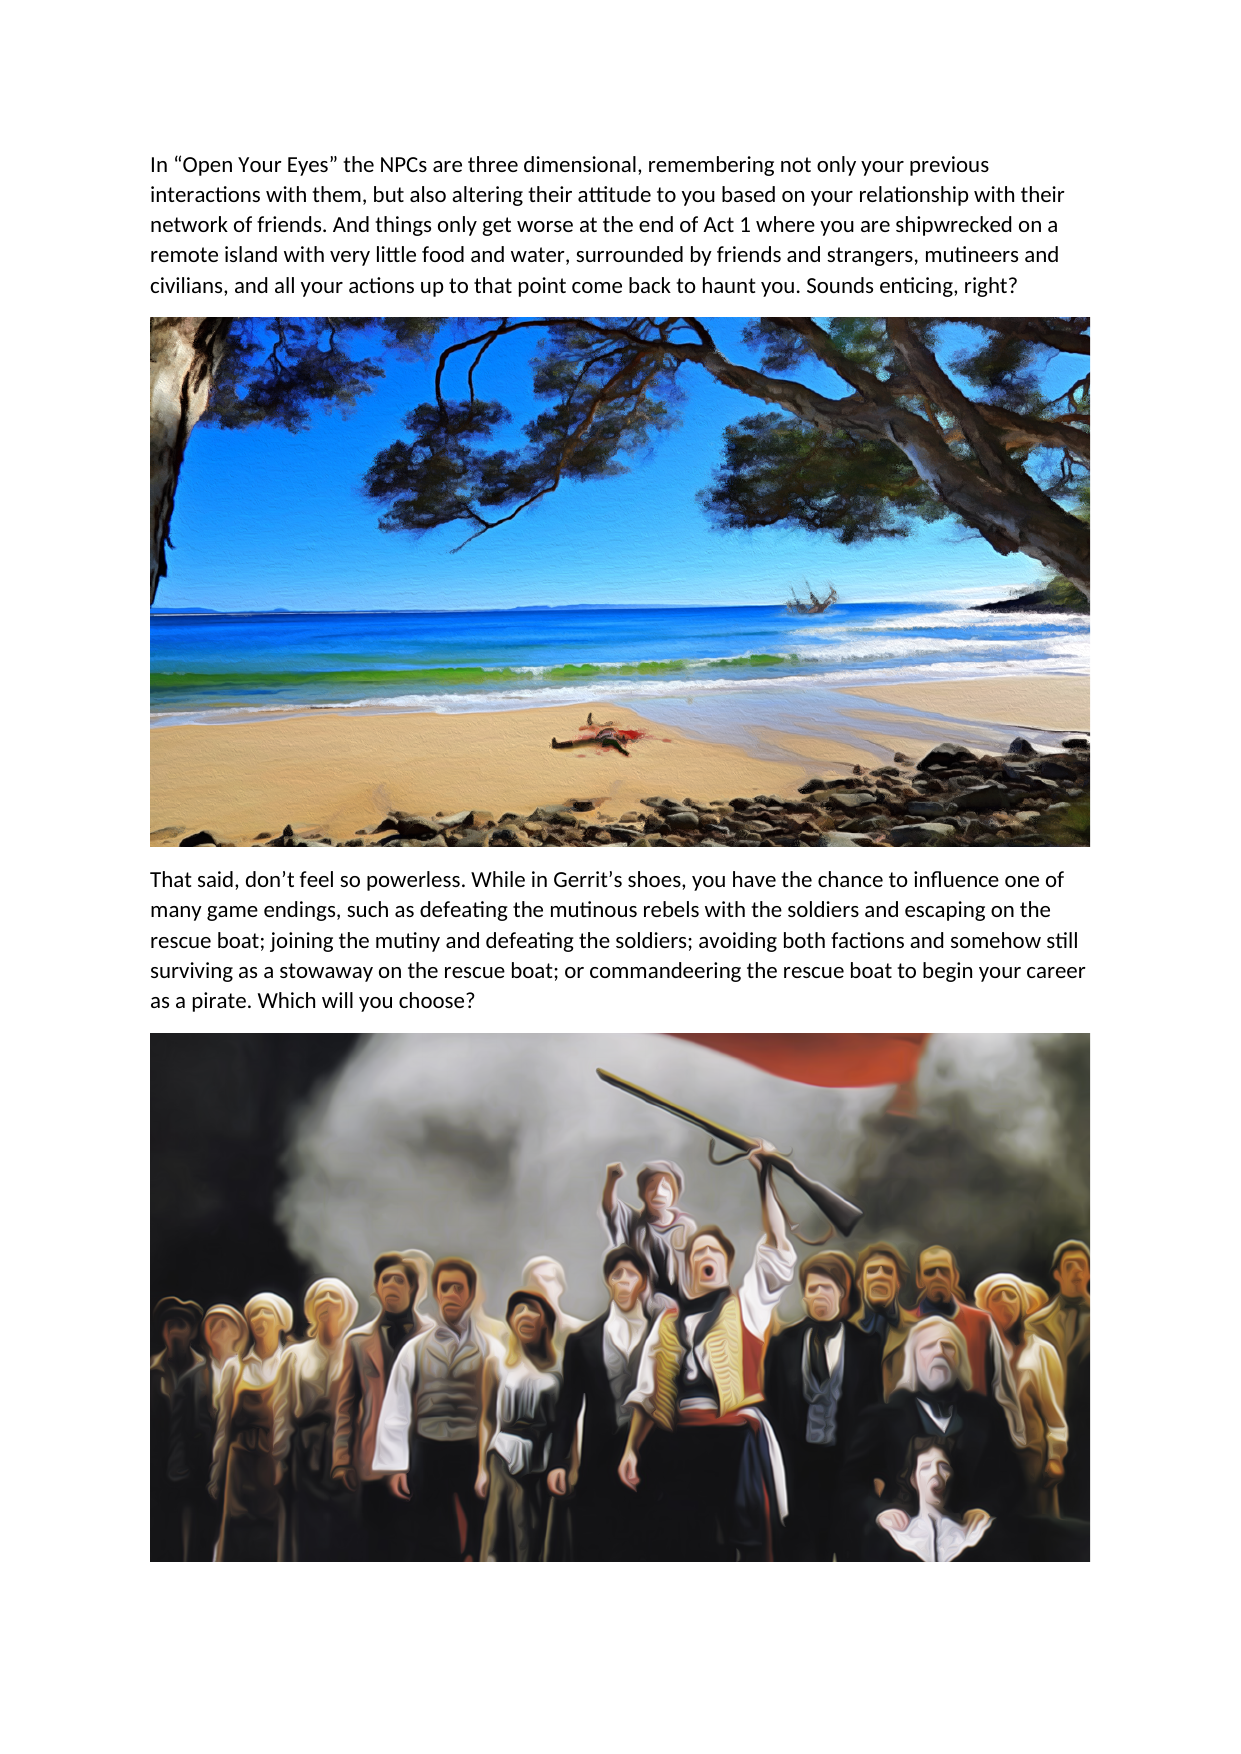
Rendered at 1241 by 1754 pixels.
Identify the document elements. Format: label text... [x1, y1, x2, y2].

text That said, don’t feel so powerless. While in Gerrit’s shoes, you have the chance to influence one of many game endings, such as defeating the mutinous rebels with the soldiers and escaping on the rescue boat; joining the mutiny and defeating the soldiers; avoiding both factions and somehow still surviving as a stowaway on the rescue boat; or commandeering the rescue boat to begin your career as a pirate. Which will you choose? [150, 865, 1090, 1014]
picture [150, 1033, 1091, 1562]
text In “Open Your Eyes” the NPCs are three dimensional, remembering not only your previous interactions with them, but also altering their attitude to you based on your relationship with their network of friends. And things only get worse at the end of Act 1 where you are shipwrecked on a remote island with very little food and water, surrounded by friends and strangers, mutineers and civilians, and all your actions up to that point come back to haunt you. Sounds enticing, right? [150, 150, 1090, 299]
picture [150, 317, 1091, 847]
